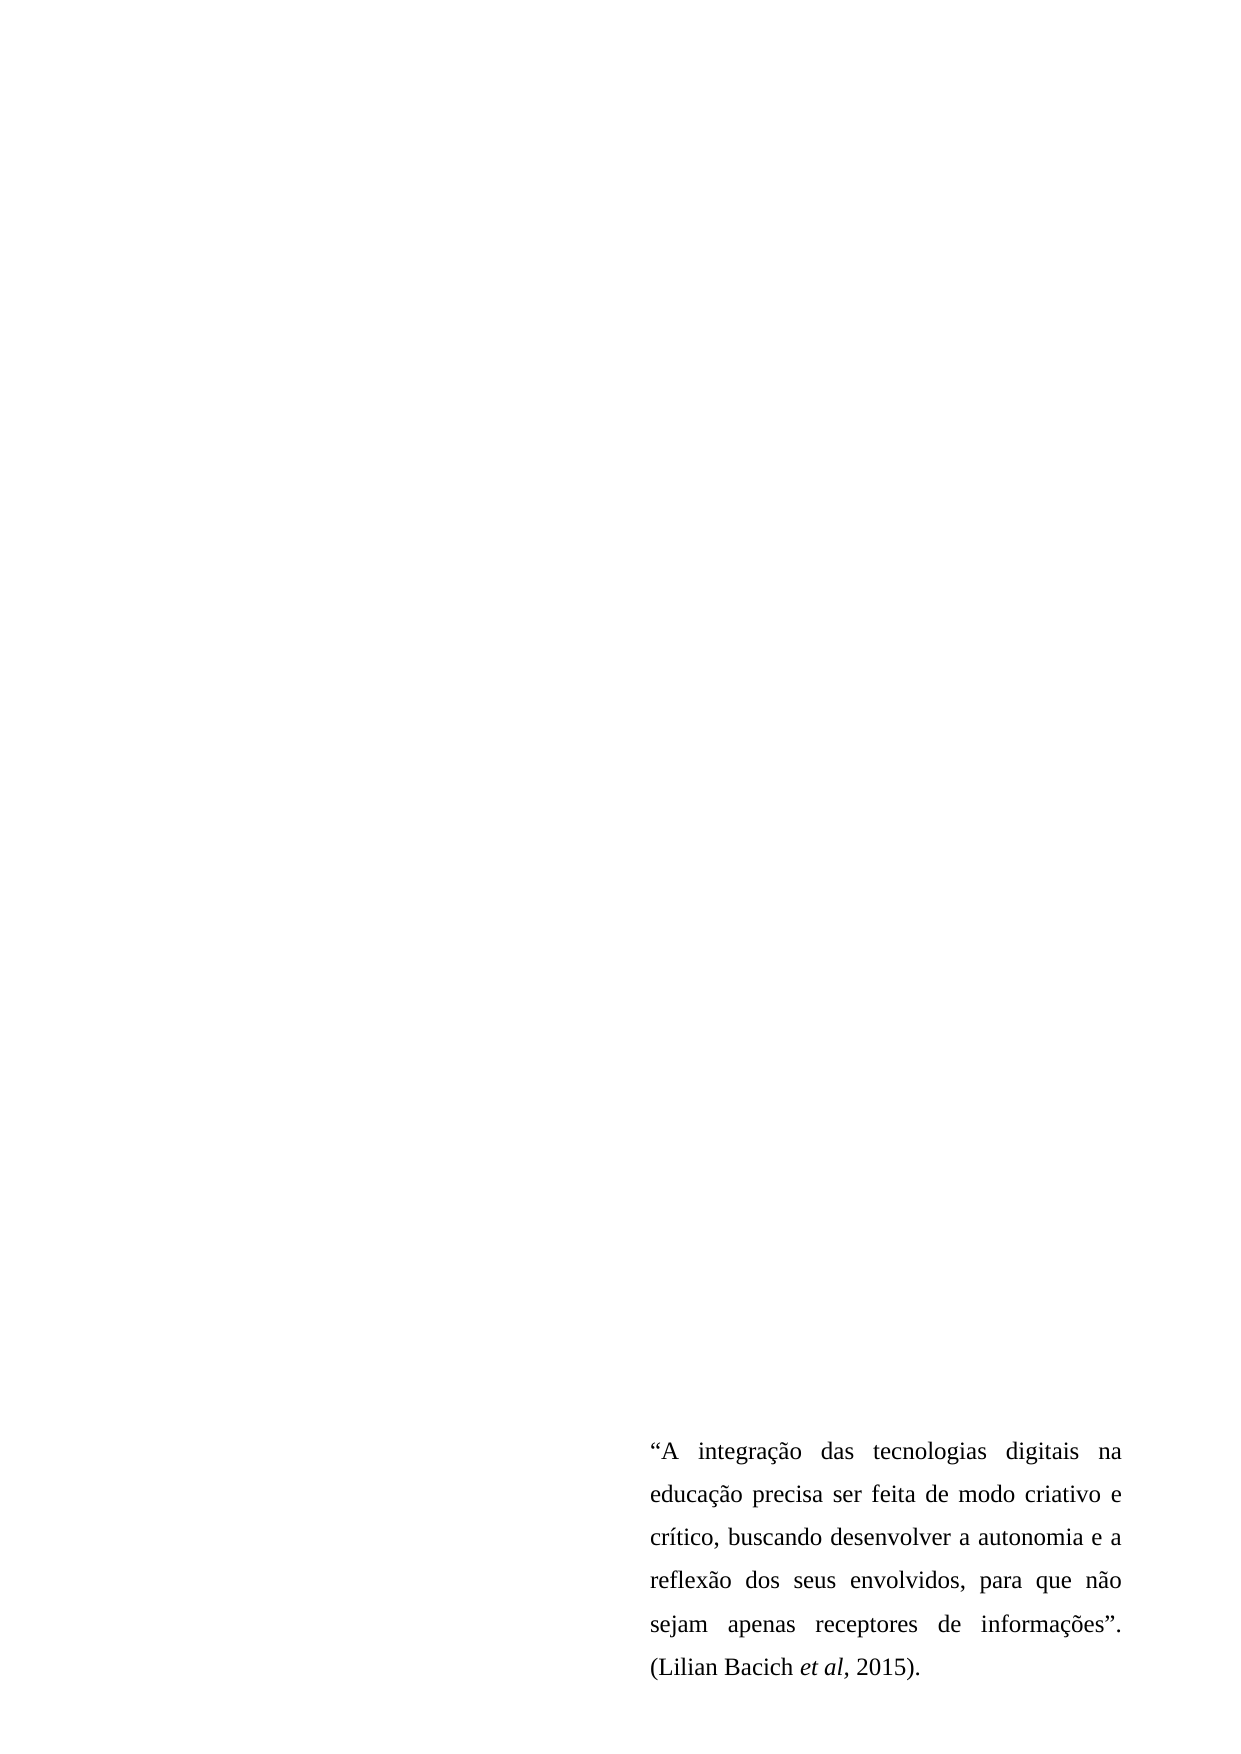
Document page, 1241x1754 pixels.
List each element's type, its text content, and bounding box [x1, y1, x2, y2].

text “A integração das tecnologias digitais na educação precisa ser feita de modo criativo e crítico, buscando desenvolver a autonomia e a reflexão dos seus envolvidos, para que não sejam apenas receptores de informações”. (Lilian Bacich et al, 2015). [650, 1436, 1122, 1681]
